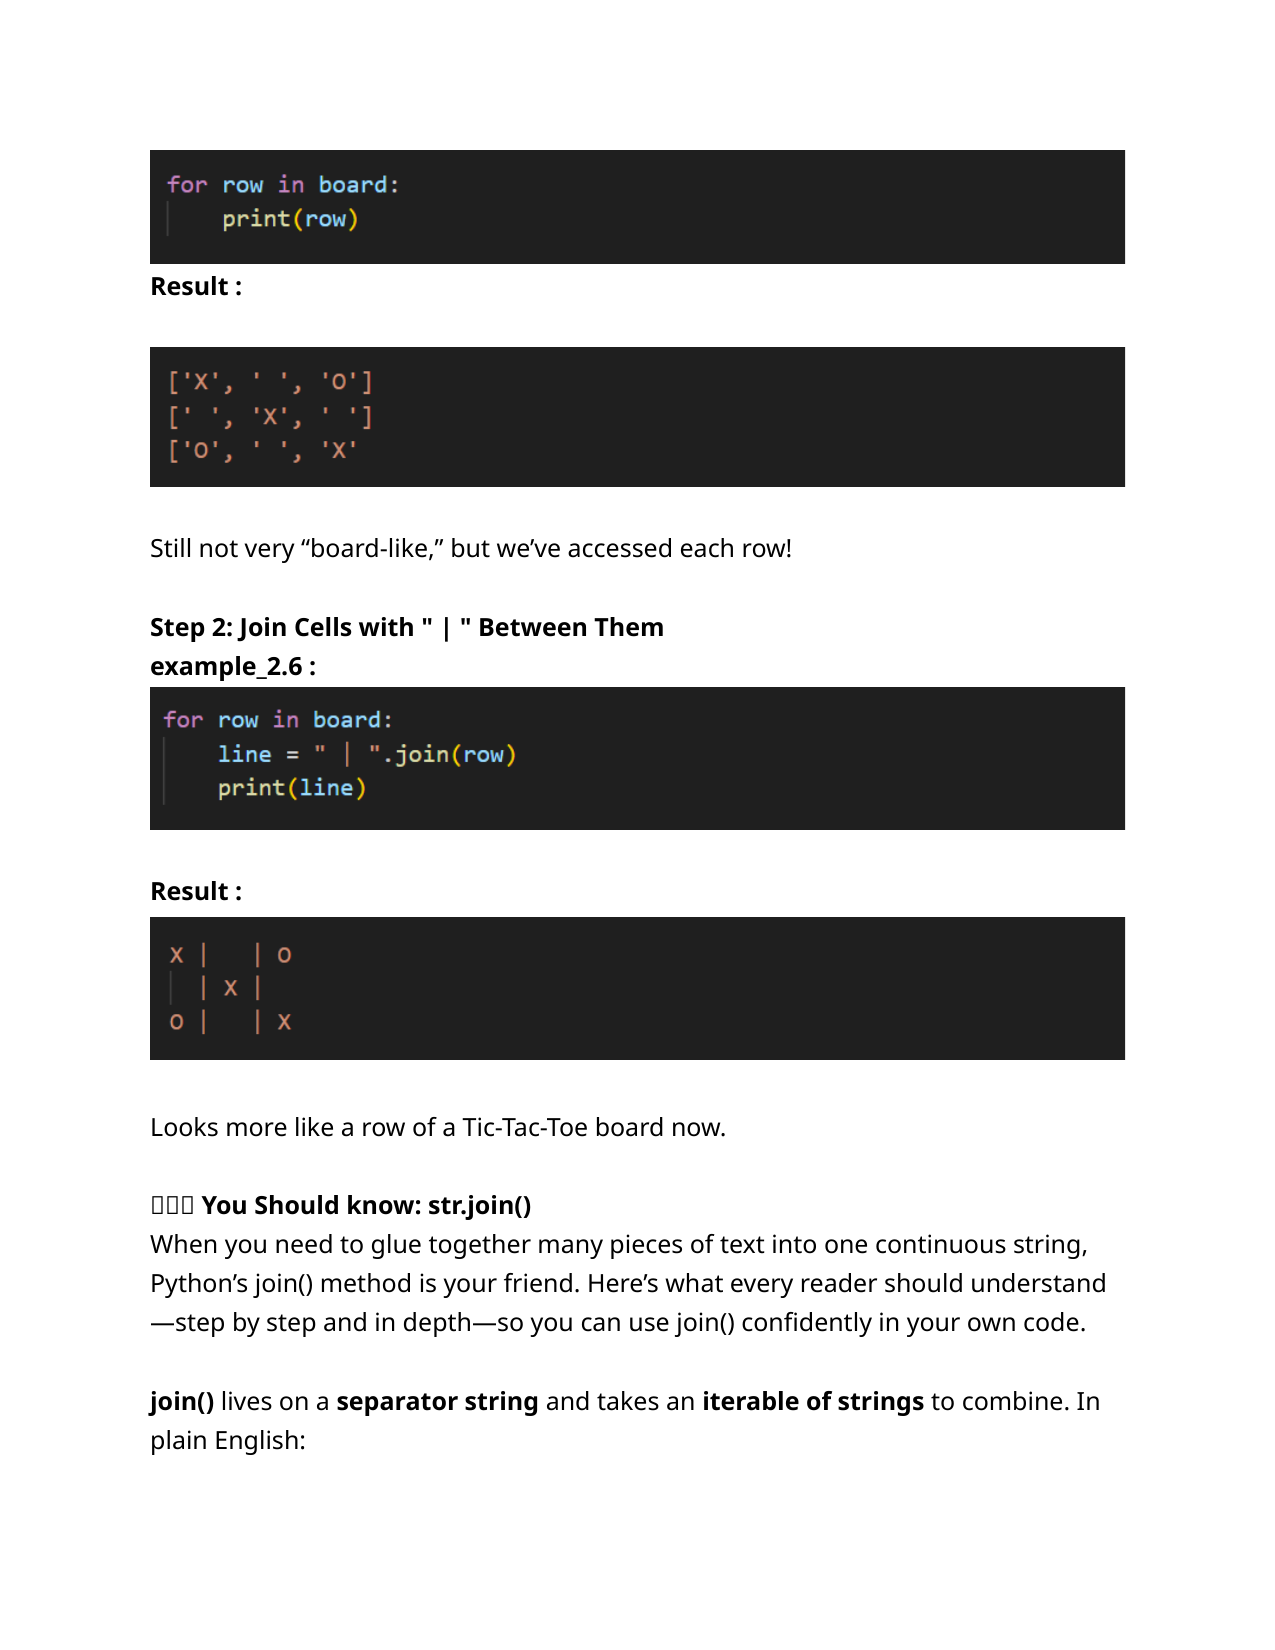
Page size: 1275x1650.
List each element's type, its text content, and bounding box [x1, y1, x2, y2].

text You Should know: str.join() [150, 1187, 1125, 1222]
text Still not very “board-like,” but we’ve accessed each row! [150, 531, 1125, 565]
text Step 2: Join Cells with " | " Between Them [150, 609, 1125, 643]
text When you need to glue together many pieces of text into one continuous string, Python’s join() method is your friend. Here’s what every reader should understand—step by step and in depth—so you can use join() confidently in your own code. [150, 1227, 1125, 1339]
text Result : [150, 269, 1125, 303]
text Result : [150, 873, 1125, 907]
picture [150, 917, 1125, 1060]
picture [150, 150, 1125, 264]
text Looks more like a row of a Tic-Tac-Toe board now. [150, 1109, 1125, 1143]
picture [150, 687, 1125, 830]
picture [150, 347, 1125, 487]
text example_2.6 : [150, 648, 1125, 682]
text join() lives on a separator string and takes an iterable of strings to combine. In plain English: [150, 1383, 1125, 1457]
